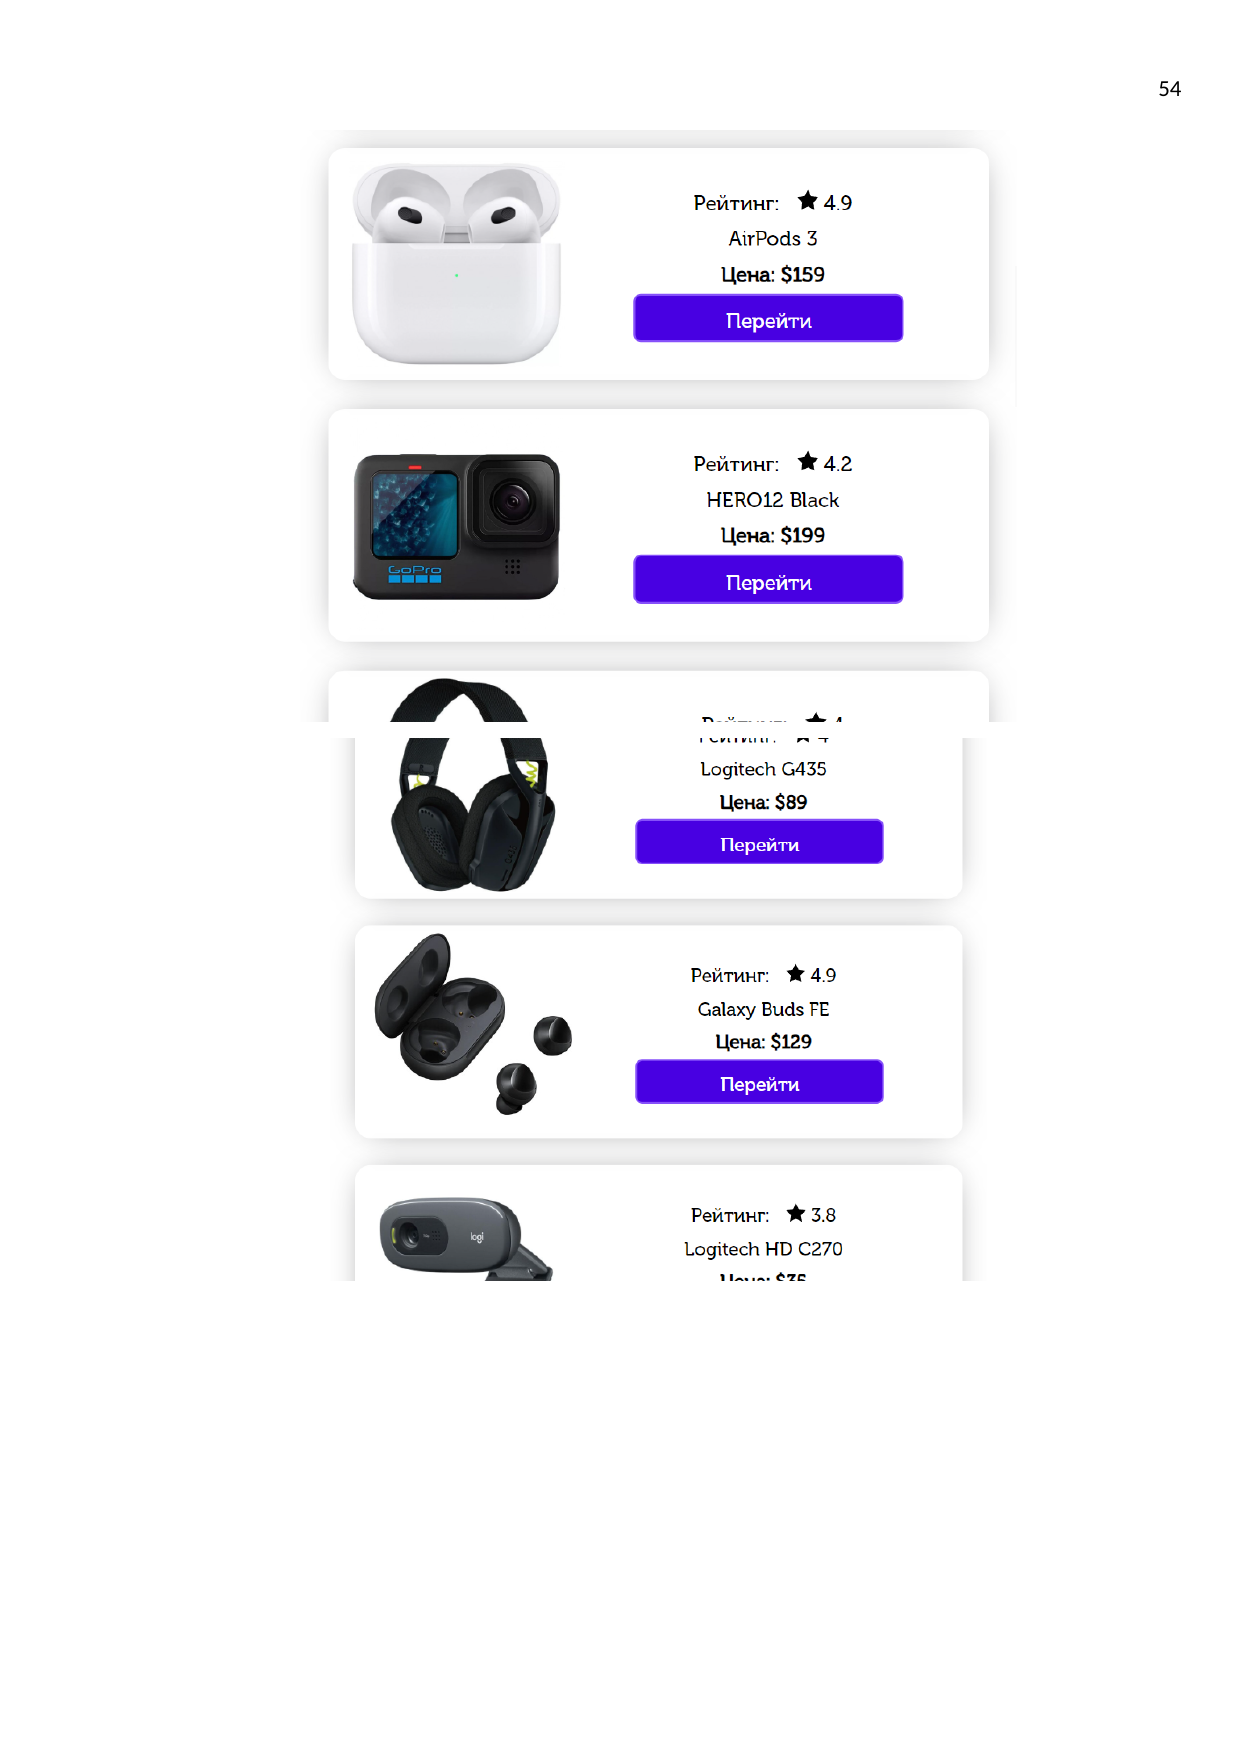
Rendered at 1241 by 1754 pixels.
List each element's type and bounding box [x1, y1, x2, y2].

picture [300, 130, 1017, 722]
picture [330, 738, 987, 1281]
